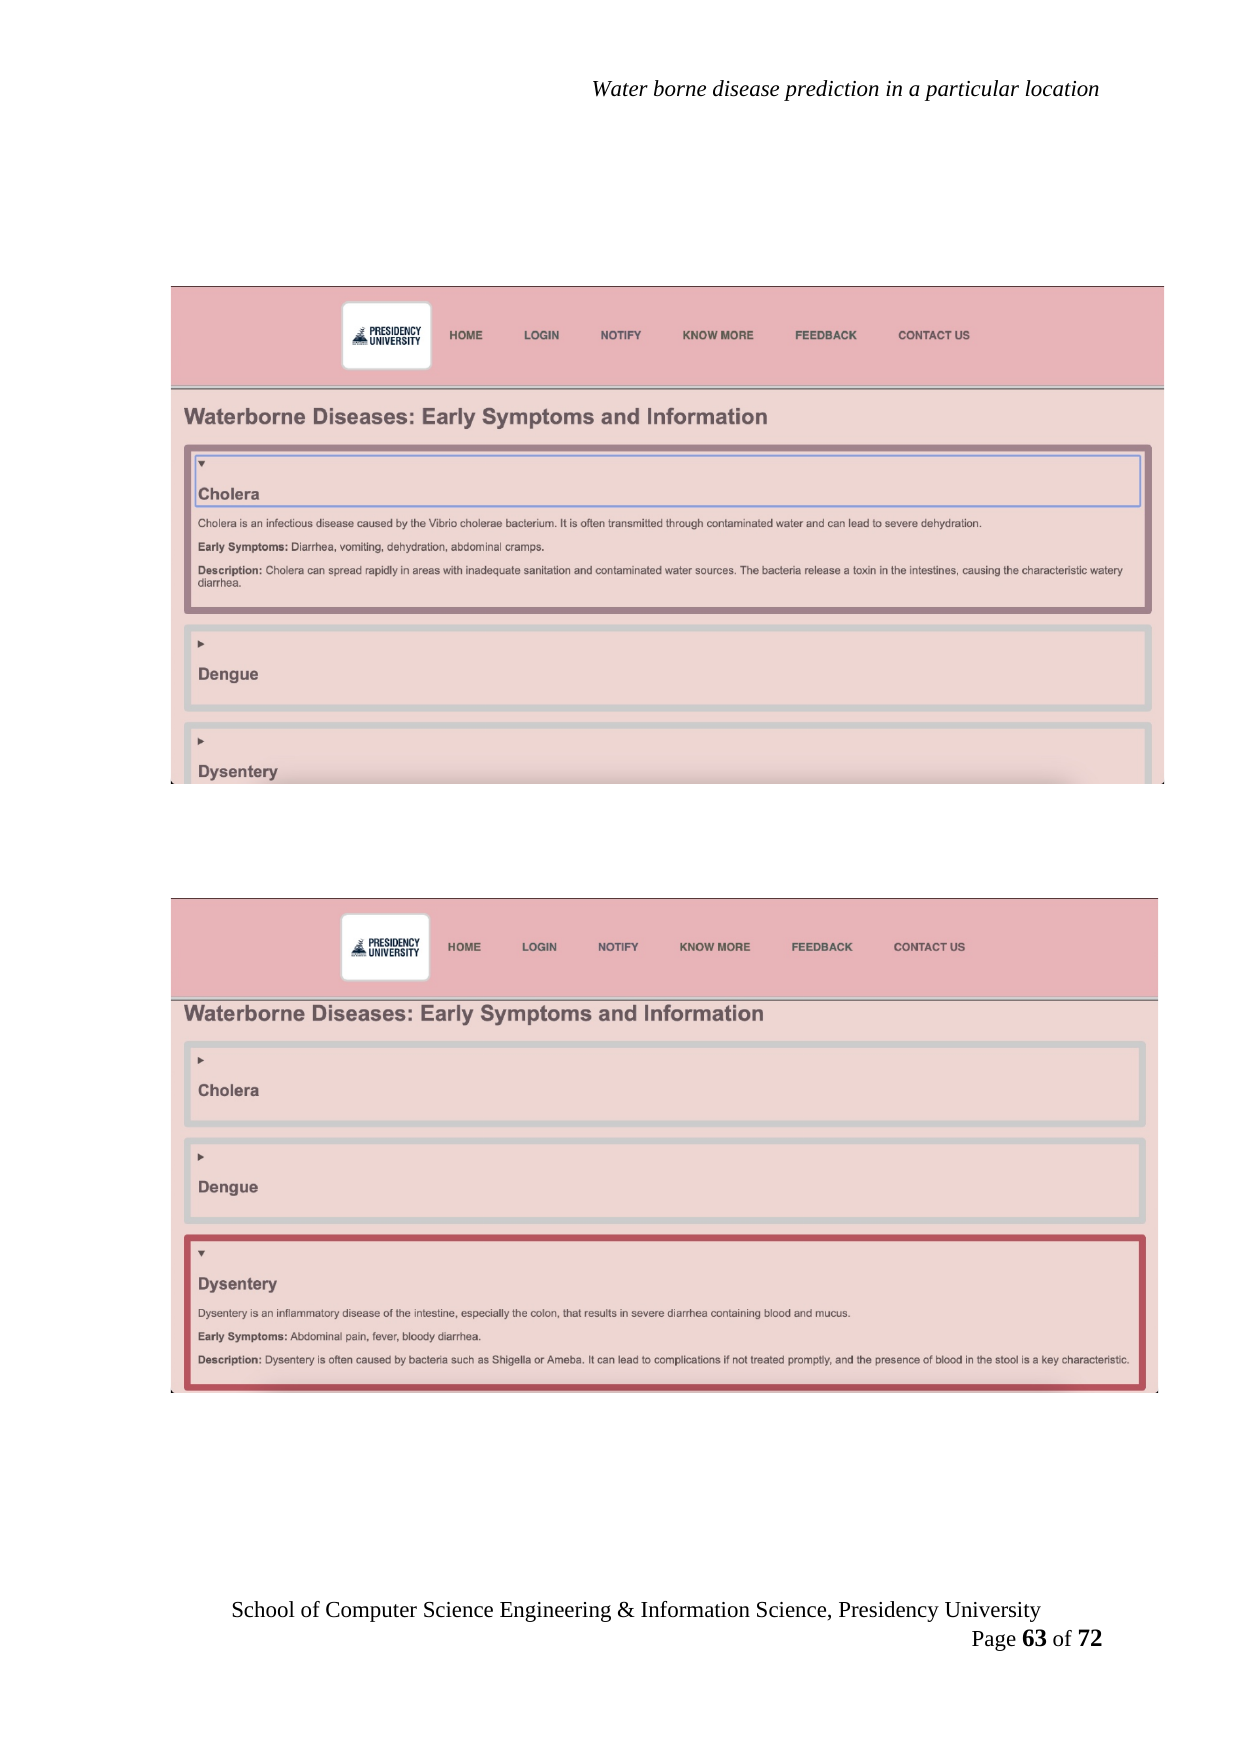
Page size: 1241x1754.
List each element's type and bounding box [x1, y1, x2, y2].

picture [170, 286, 1165, 784]
picture [170, 898, 1159, 1393]
